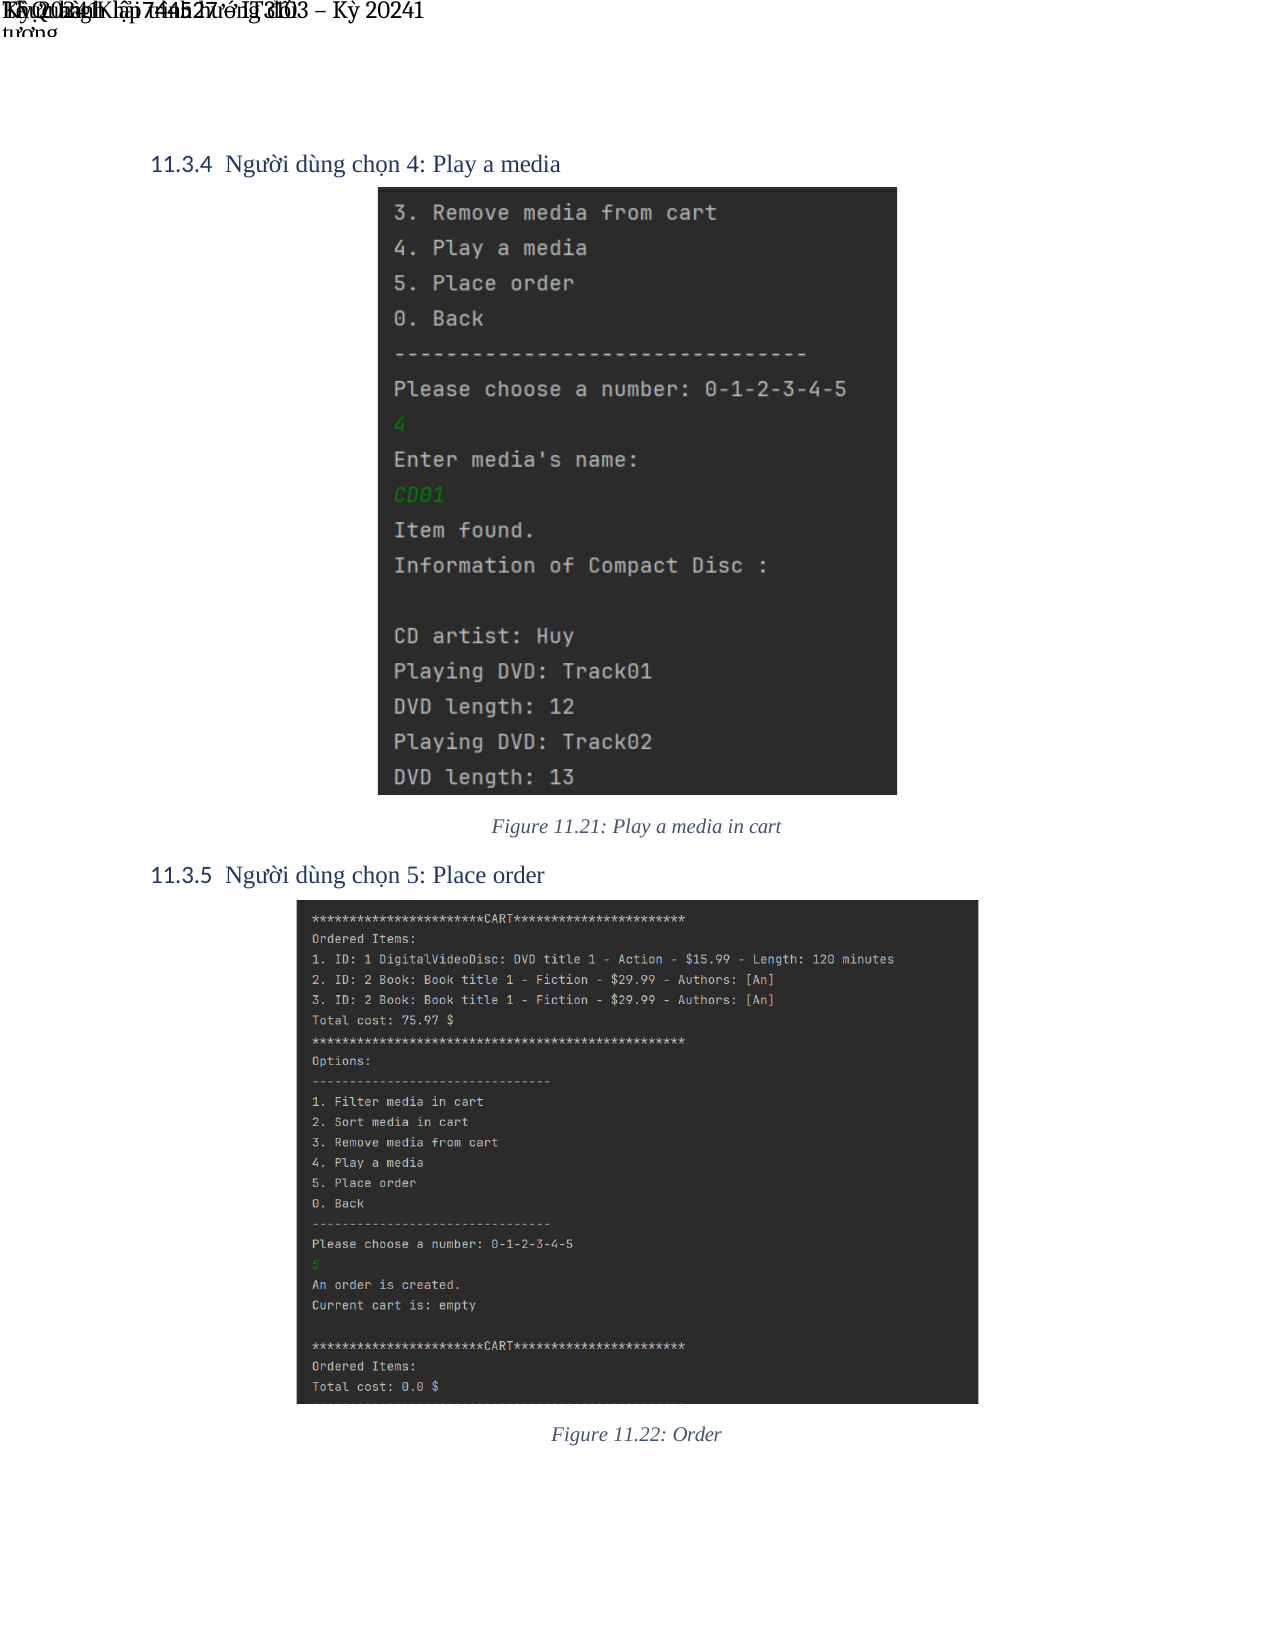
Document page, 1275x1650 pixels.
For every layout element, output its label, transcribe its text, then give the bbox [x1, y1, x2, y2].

subtitle Người dùng chọn 4: Play a media [150, 148, 1135, 179]
subtitle Người dùng chọn 5: Place order [150, 859, 1135, 889]
picture [296, 900, 979, 1404]
picture [377, 187, 898, 795]
